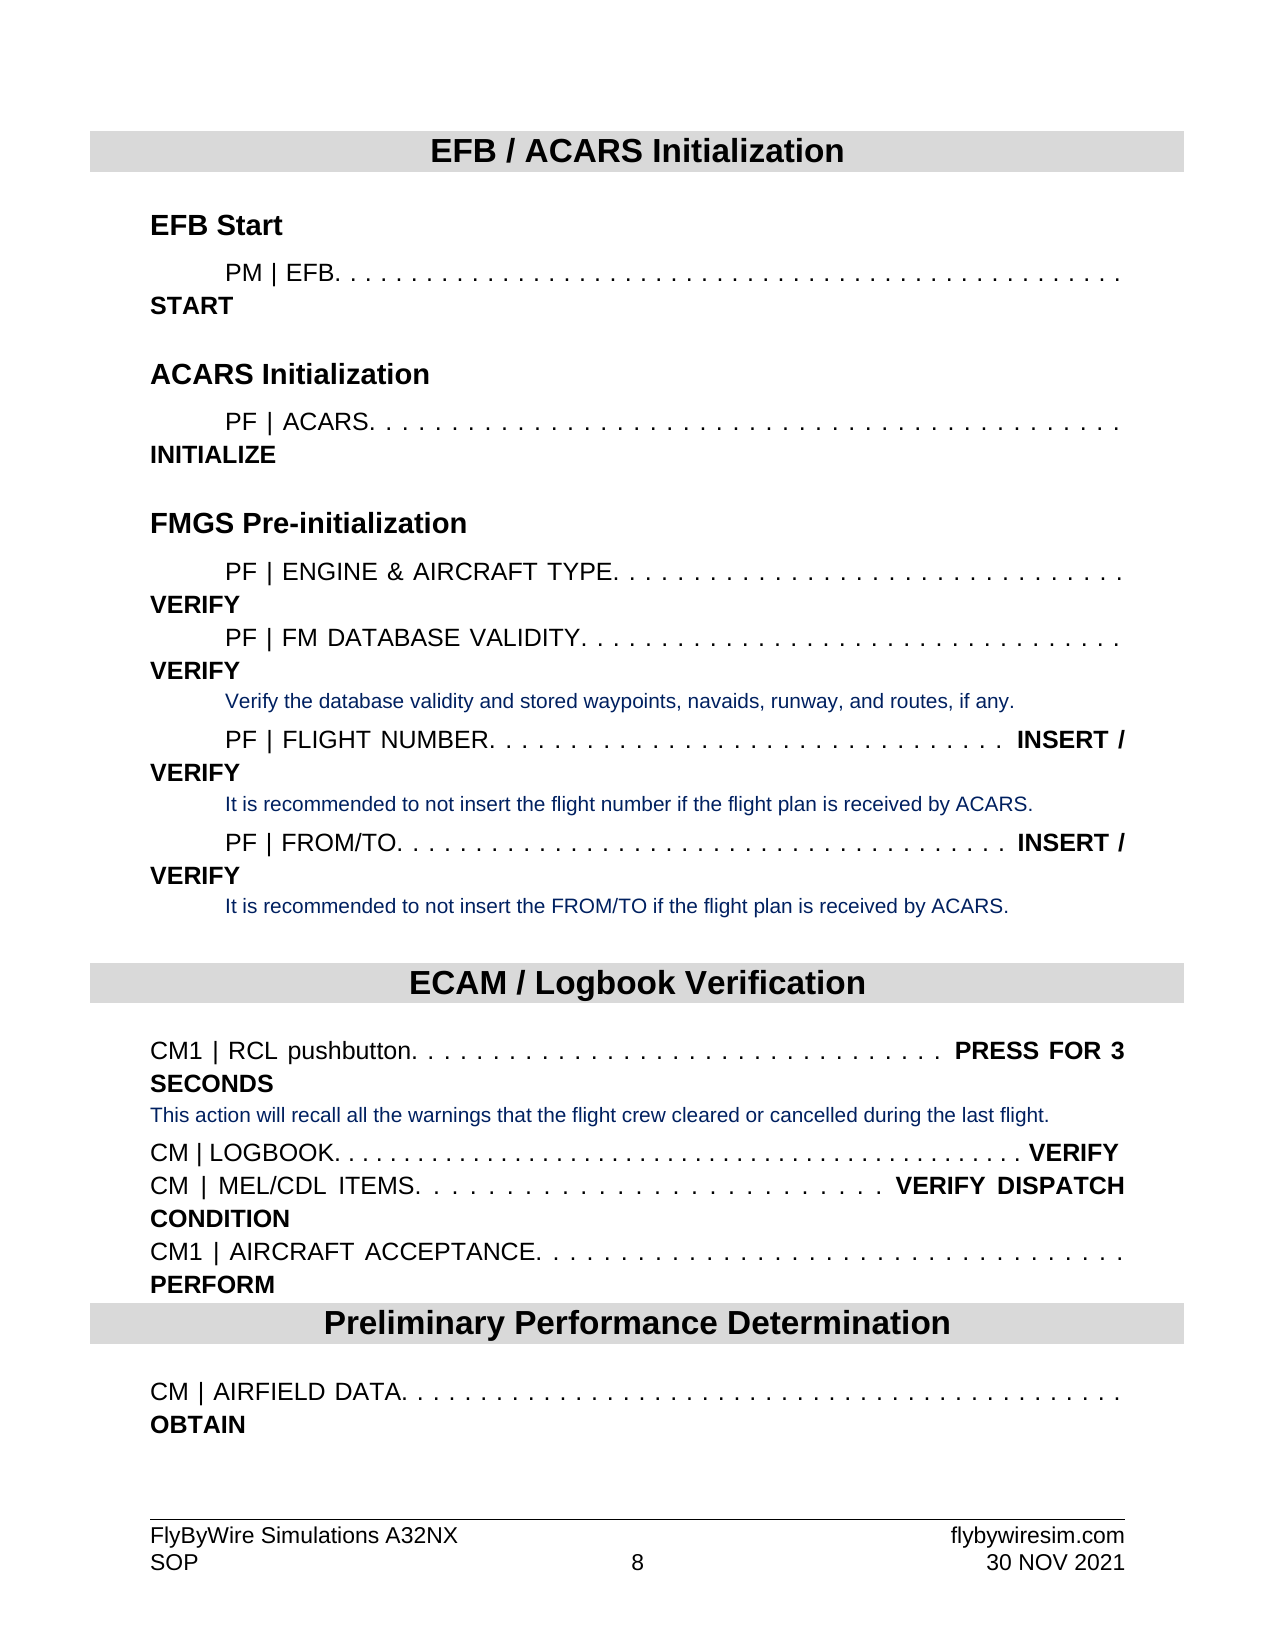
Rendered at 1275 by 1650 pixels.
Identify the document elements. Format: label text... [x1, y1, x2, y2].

text CM1 | RCL pushbutton. . . . . . . . . . . . . . . . . . . . . . . . . . . . . . . . . PRESS FOR 3 SECONDS [150, 1036, 1125, 1098]
text CM | MEL/CDL ITEMS. . . . . . . . . . . . . . . . . . . . . . . . . . VERIFY DISPATCH CONDITION [150, 1171, 1125, 1233]
text PF | FLIGHT NUMBER. . . . . . . . . . . . . . . . . . . . . . . . . . . . . . . . INSERT / VERIFY [150, 725, 1125, 787]
text ACARS Initialization [150, 357, 1125, 391]
text FMGS Pre-initialization [150, 506, 1125, 540]
text It is recommended to not insert the FROM/TO if the flight plan is received by ACARS. [150, 894, 1125, 918]
table_header EFB / ACARS Initialization [90, 131, 1184, 172]
text CM | AIRFIELD DATA. . . . . . . . . . . . . . . . . . . . . . . . . . . . . . . . . . . . . . . . . . . . . . OBTAIN [150, 1377, 1125, 1439]
text It is recommended to not insert the flight number if the flight plan is received by ACARS. [150, 791, 1125, 815]
text PF | ENGINE & AIRCRAFT TYPE. . . . . . . . . . . . . . . . . . . . . . . . . . . . . . . . VERIFY [150, 557, 1125, 618]
text This action will recall all the warnings that the flight crew cleared or cancelled during the last flight. [150, 1102, 1125, 1126]
table_header Preliminary Performance Determination [90, 1303, 1184, 1344]
text EFB Start [150, 208, 1125, 241]
text CM | LOGBOOK. . . . . . . . . . . . . . . . . . . . . . . . . . . . . . . . . . . . . . . . . . . . . . . . . . VERIFY [150, 1138, 1125, 1167]
text PF | ACARS. . . . . . . . . . . . . . . . . . . . . . . . . . . . . . . . . . . . . . . . . . . . . . INITIALIZE [150, 407, 1125, 469]
text Verify the database validity and stored waypoints, navaids, runway, and routes, if any. [150, 689, 1125, 713]
text PF | FROM/TO. . . . . . . . . . . . . . . . . . . . . . . . . . . . . . . . . . . . . . . INSERT / VERIFY [150, 828, 1125, 890]
text CM1 | AIRCRAFT ACCEPTANCE. . . . . . . . . . . . . . . . . . . . . . . . . . . . . . . . . . . PERFORM [150, 1237, 1125, 1299]
text PM | EFB. . . . . . . . . . . . . . . . . . . . . . . . . . . . . . . . . . . . . . . . . . . . . . . . . . . . START [150, 258, 1125, 320]
table_header ECAM / Logbook Verification [90, 963, 1184, 1003]
text PF | FM DATABASE VALIDITY. . . . . . . . . . . . . . . . . . . . . . . . . . . . . . . . . . VERIFY [150, 623, 1125, 684]
